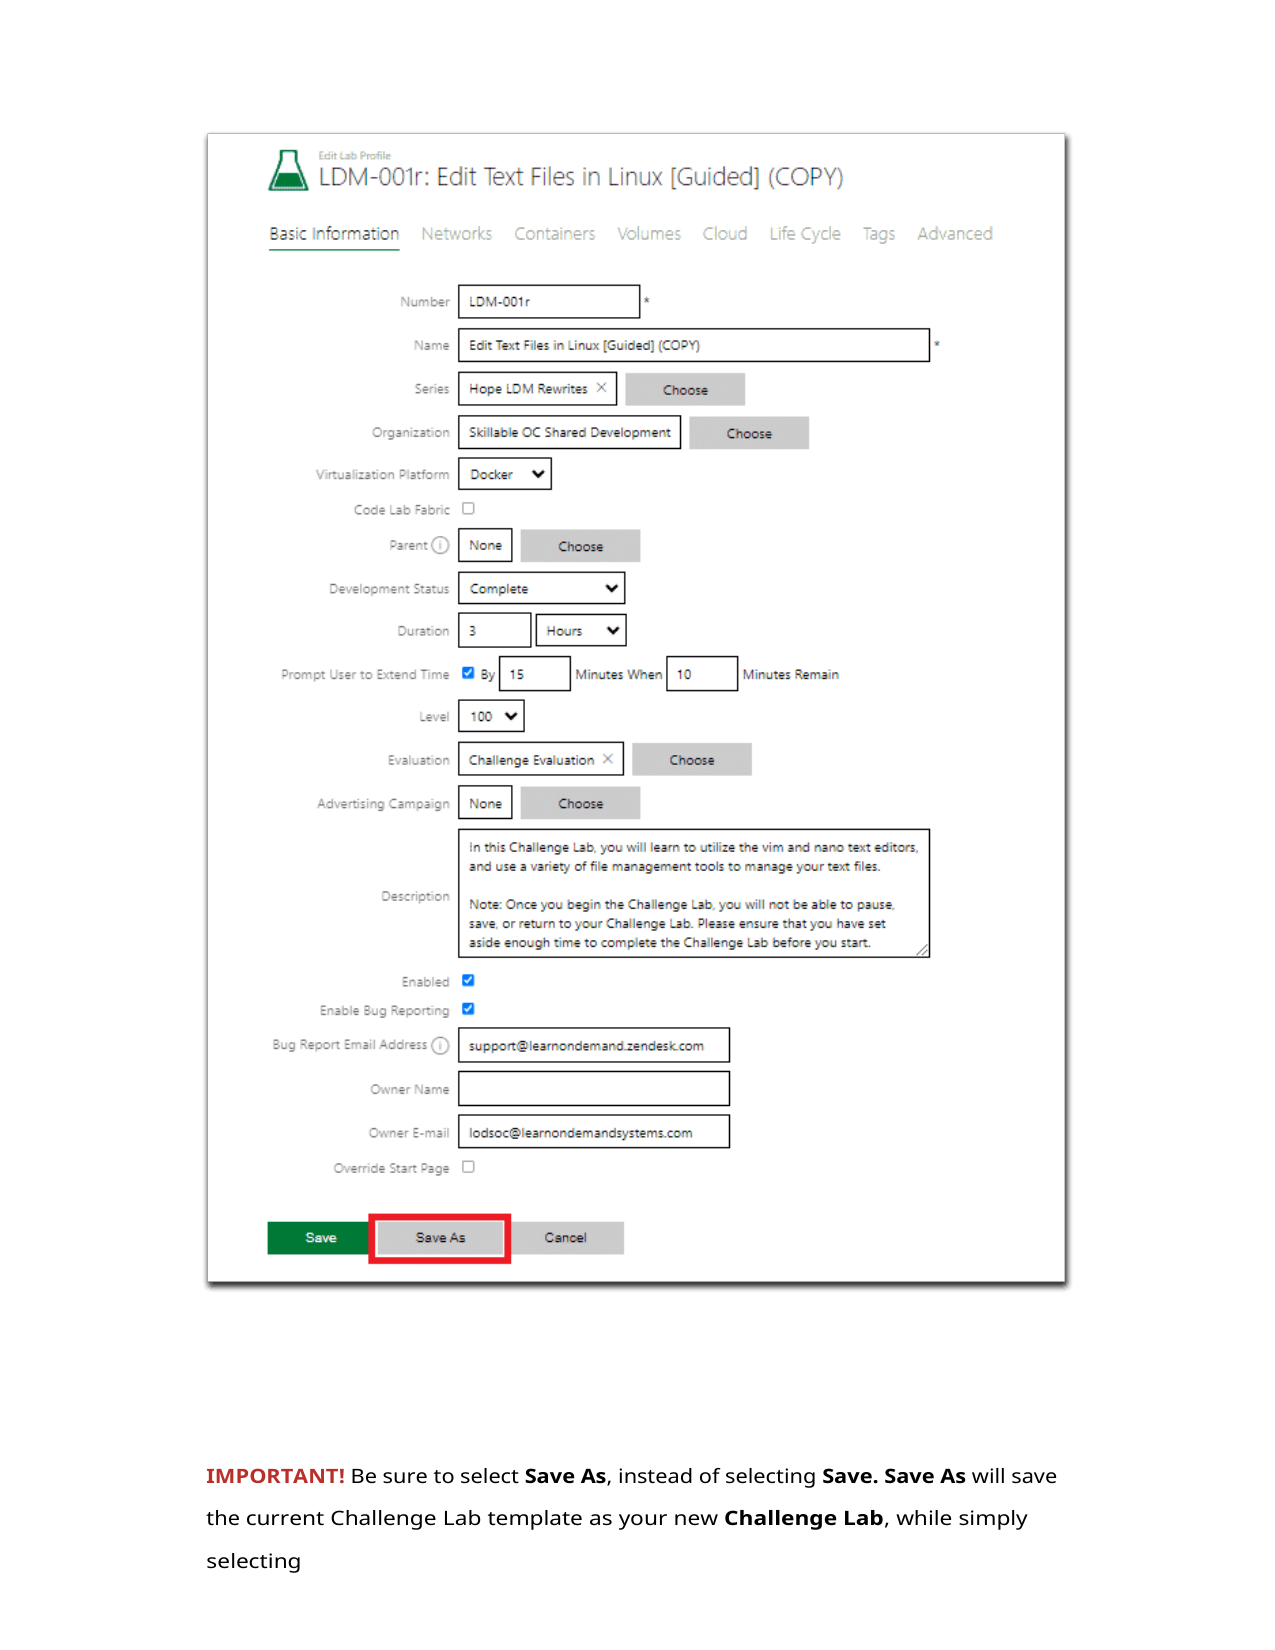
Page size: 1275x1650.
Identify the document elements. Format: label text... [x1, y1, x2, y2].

picture [159, 112, 1114, 1358]
text IMPORTANT! Be sure to select Save As, instead of selecting Save. Save As will save the current Challenge Lab template as your new Challenge Lab, while simply selecting [206, 1462, 1065, 1574]
